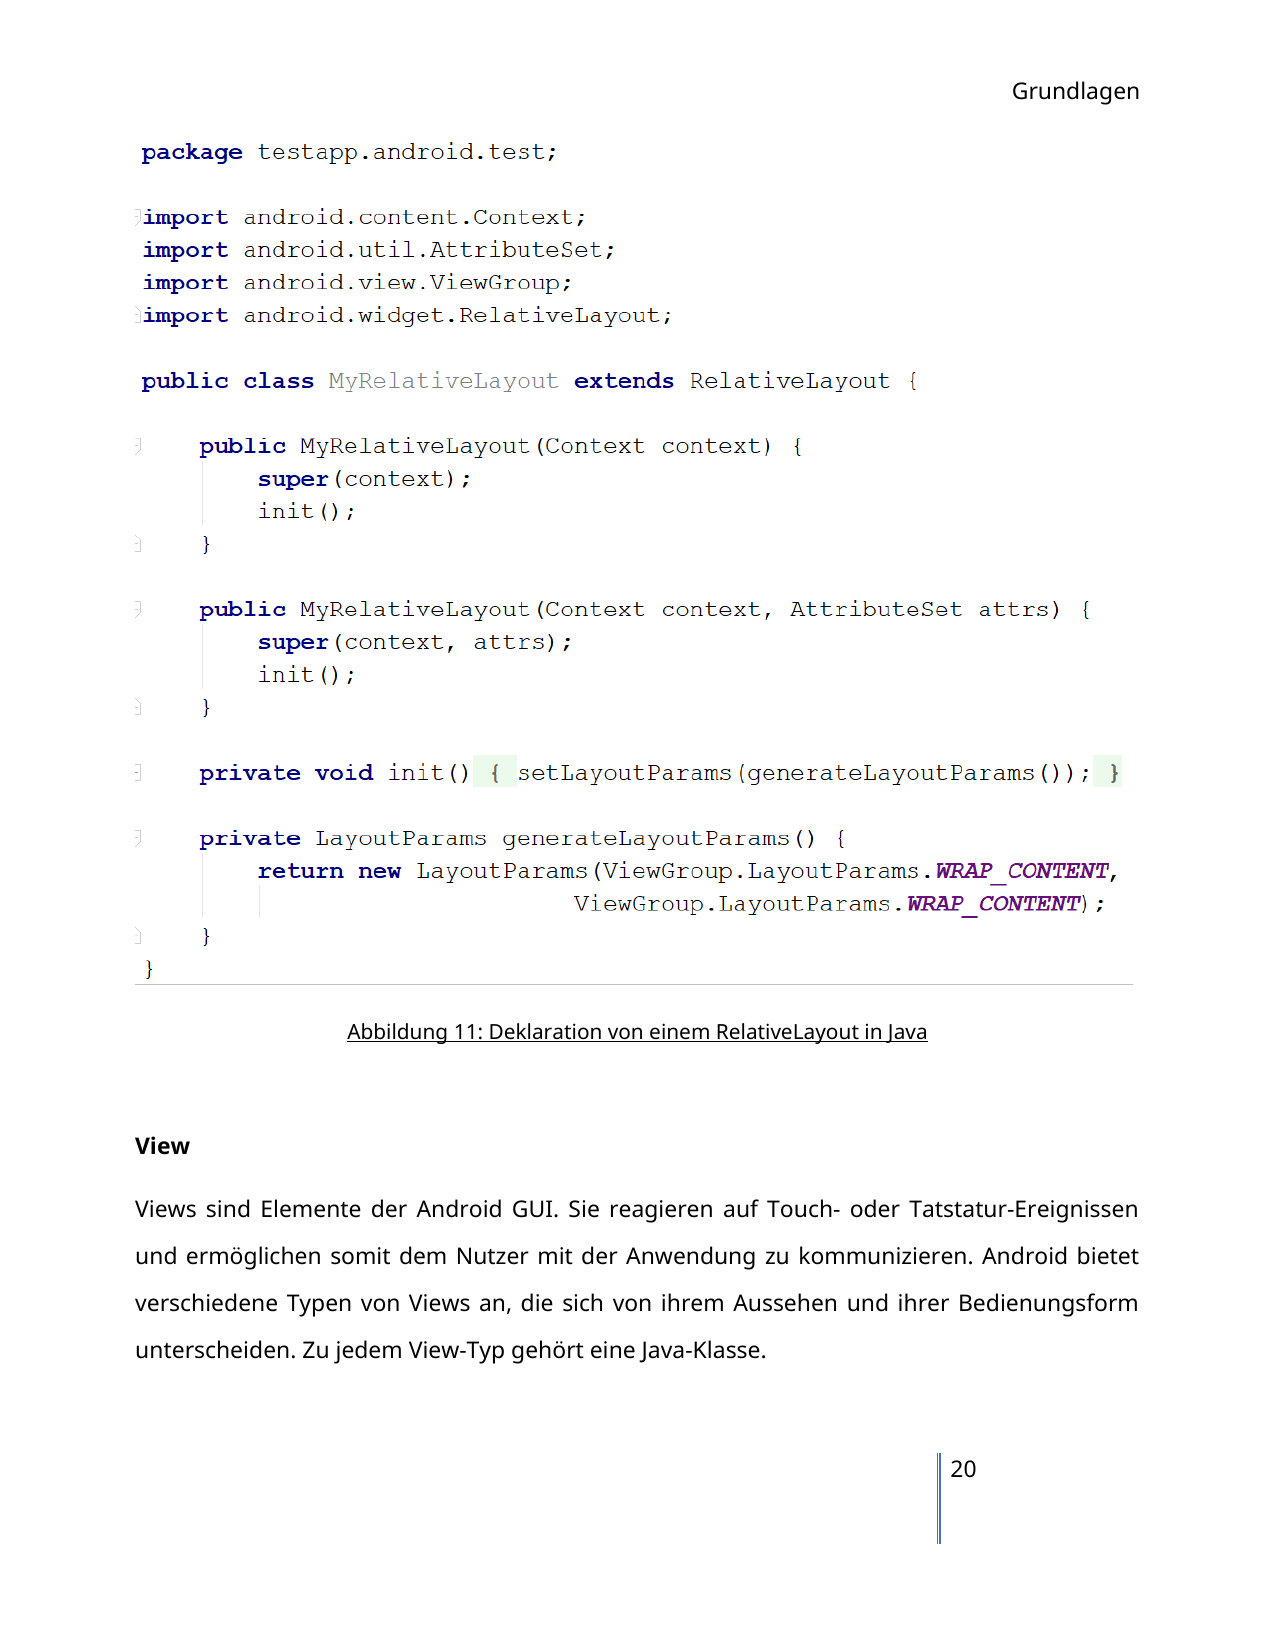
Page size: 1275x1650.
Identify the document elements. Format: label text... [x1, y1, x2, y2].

picture [134, 135, 1134, 985]
text Views sind Elemente der Android GUI. Sie reagieren auf Touch- oder Tatstatur-Ereignissen und ermöglichen somit dem Nutzer mit der Anwendung zu kommunizieren. Android bietet verschiedene Typen von Views an, die sich von ihrem Aussehen und ihrer Bedienungsform unterscheiden. Zu jedem View-Typ gehört eine Java-Klasse. [135, 1193, 1140, 1365]
text View [135, 1130, 1140, 1161]
